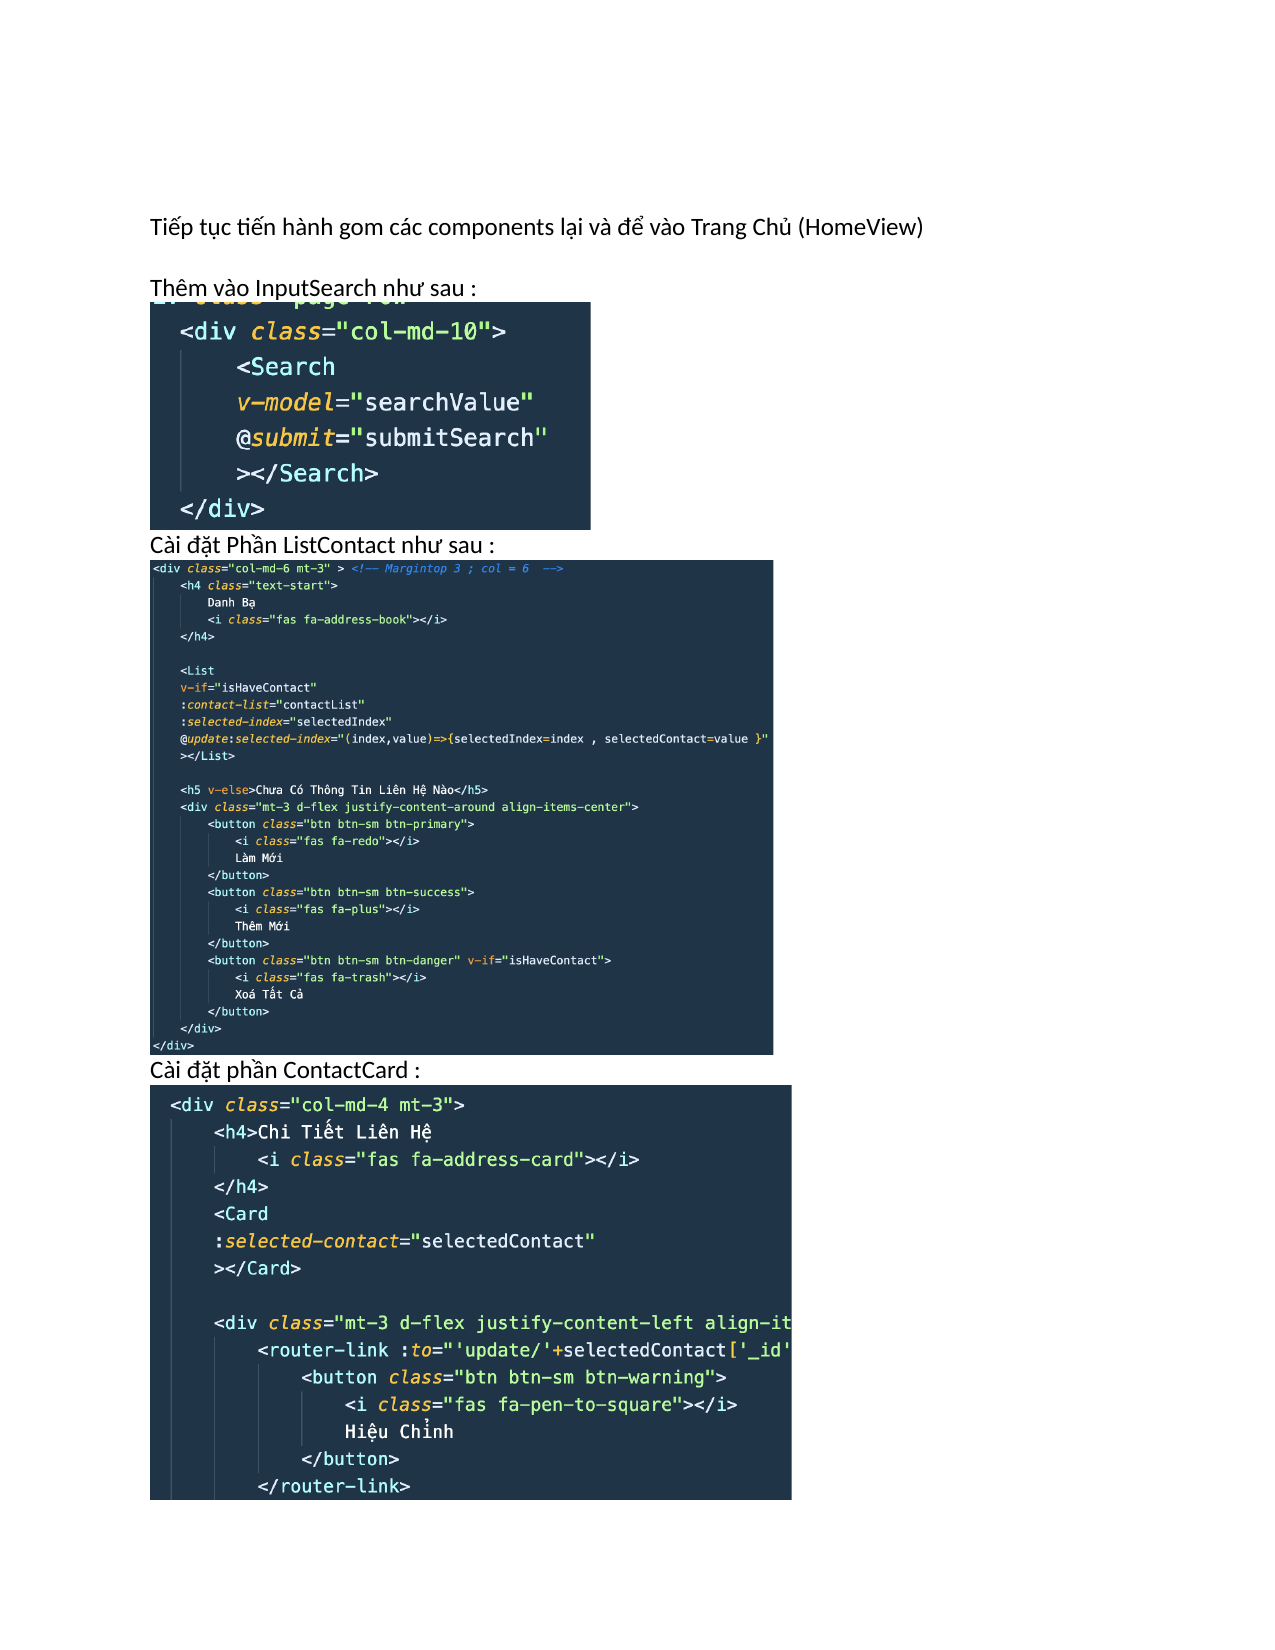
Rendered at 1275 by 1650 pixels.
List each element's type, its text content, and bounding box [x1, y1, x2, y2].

text Cài đặt Phần ListContact như sau : [150, 530, 1125, 560]
text Cài đặt phần ContactCard : [150, 1055, 1125, 1085]
text Thêm vào InputSearch như sau : [150, 272, 1125, 303]
picture [150, 302, 591, 530]
picture [150, 560, 774, 1055]
picture [150, 1085, 792, 1500]
text Tiếp tục tiến hành gom các components lại và để vào Trang Chủ (HomeView) [150, 211, 1125, 242]
